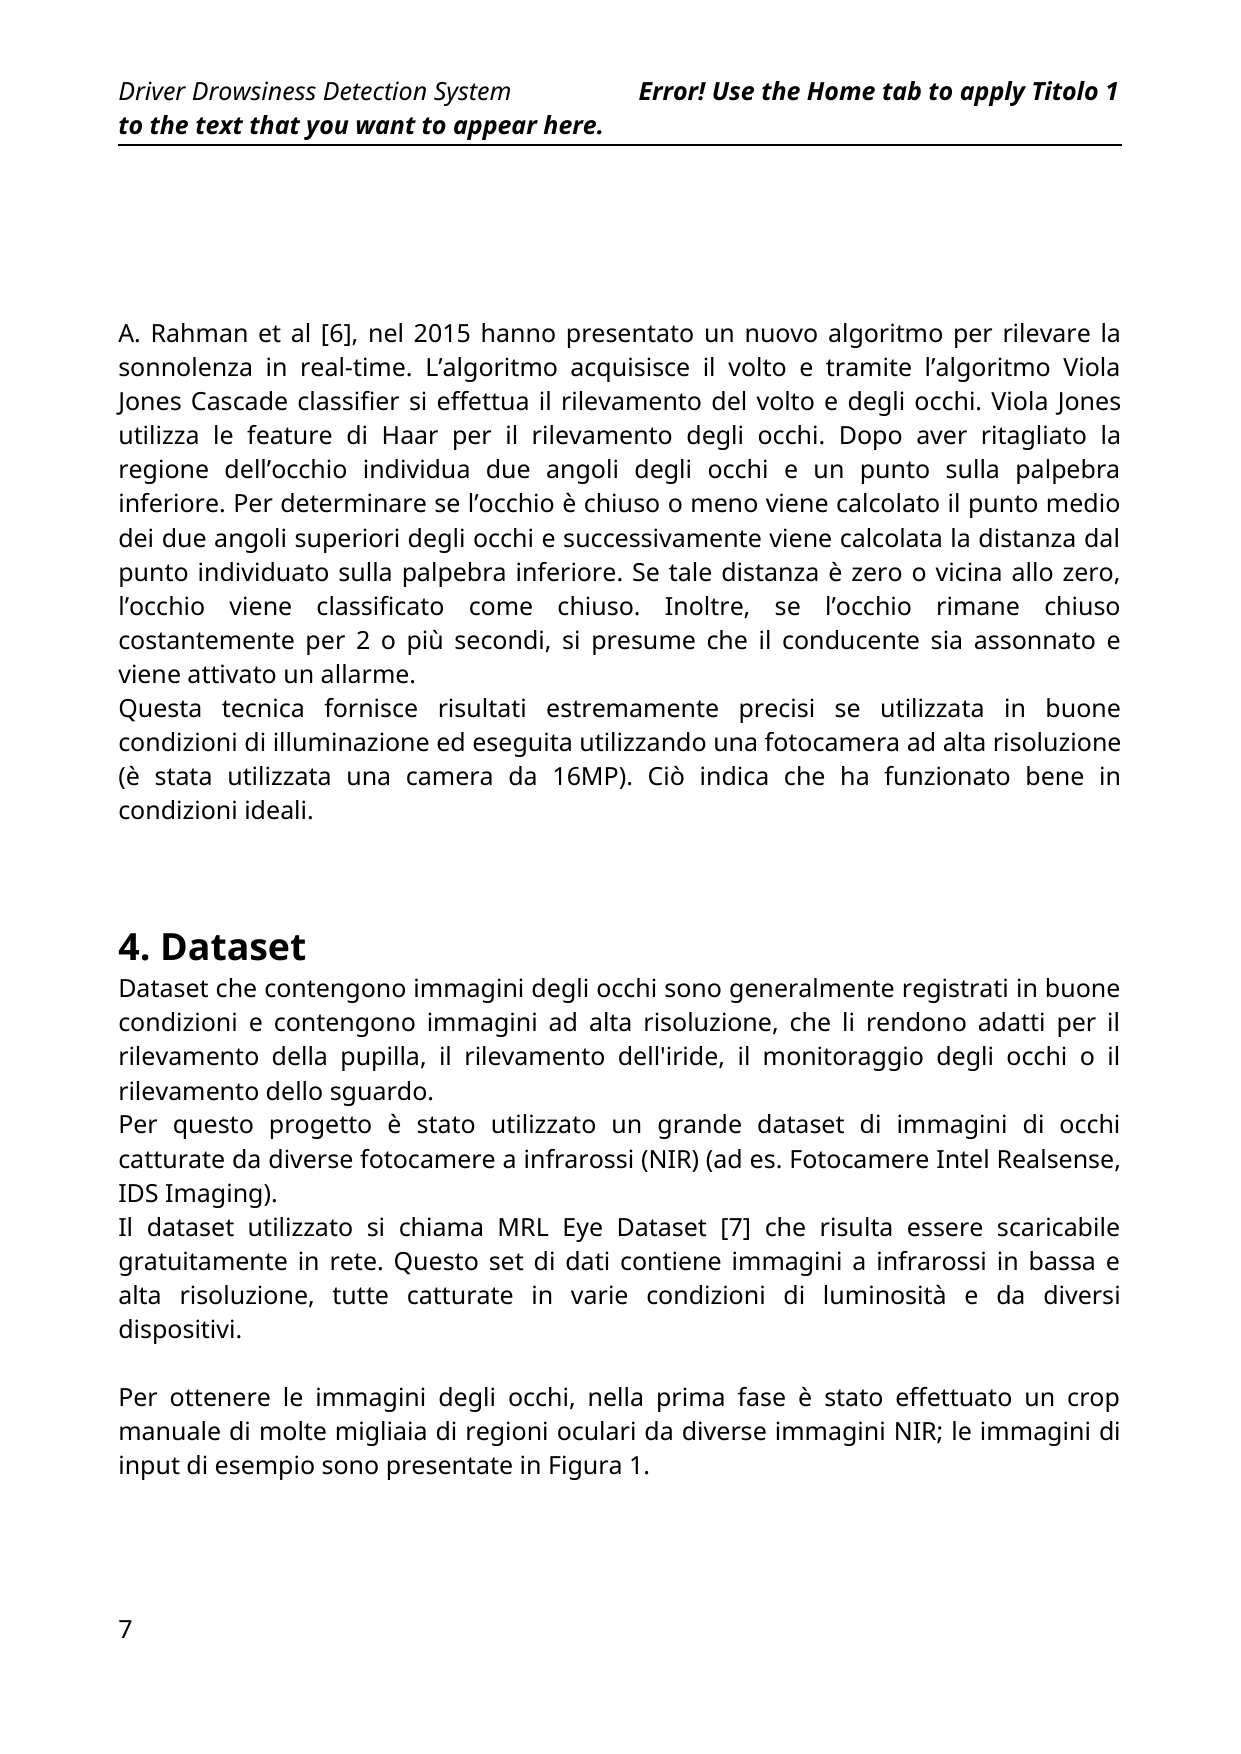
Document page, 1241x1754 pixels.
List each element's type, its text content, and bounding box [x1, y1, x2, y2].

text Per questo progetto è stato utilizzato un grande dataset di immagini di occhi catturate da diverse fotocamere a infrarossi (NIR) (ad es. Fotocamere Intel Realsense, IDS Imaging). [118, 1107, 1122, 1209]
text Per ottenere le immagini degli occhi, nella prima fase è stato effettuato un crop manuale di molte migliaia di regioni oculari da diverse immagini NIR; le immagini di input di esempio sono presentate in Figura 1. [118, 1380, 1122, 1482]
text Il dataset utilizzato si chiama MRL Eye Dataset [7] che risulta essere scaricabile gratuitamente in rete. Questo set di dati contiene immagini a infrarossi in bassa e alta risoluzione, tutte catturate in varie condizioni di luminosità e da diversi dispositivi. [118, 1209, 1122, 1346]
text Questa tecnica fornisce risultati estremamente precisi se utilizzata in buone condizioni di illuminazione ed eseguita utilizzando una fotocamera ad alta risoluzione (è stata utilizzata una camera da 16MP). Ciò indica che ha funzionato bene in condizioni ideali. [118, 691, 1122, 827]
text Dataset che contengono immagini degli occhi sono generalmente registrati in buone condizioni e contengono immagini ad alta risoluzione, che li rendono adatti per il rilevamento della pupilla, il rilevamento dell'iride, il monitoraggio degli occhi o il rilevamento dello sguardo. [118, 971, 1122, 1107]
text A. Rahman et al [6], nel 2015 hanno presentato un nuovo algoritmo per rilevare la sonnolenza in real-time. L’algoritmo acquisisce il volto e tramite l’algoritmo Viola Jones Cascade classifier si effettua il rilevamento del volto e degli occhi. Viola Jones utilizza le feature di Haar per il rilevamento degli occhi. Dopo aver ritagliato la regione dell’occhio individua due angoli degli occhi e un punto sulla palpebra inferiore. Per determinare se l’occhio è chiuso o meno viene calcolato il punto medio dei due angoli superiori degli occhi e successivamente viene calcolata la distanza dal punto individuato sulla palpebra inferiore. Se tale distanza è zero o vicina allo zero, l’occhio viene classificato come chiuso. Inoltre, se l’occhio rimane chiuso costantemente per 2 o più secondi, si presume che il conducente sia assonnato e viene attivato un allarme. [118, 316, 1122, 691]
subtitle 4. Dataset [118, 920, 1122, 971]
